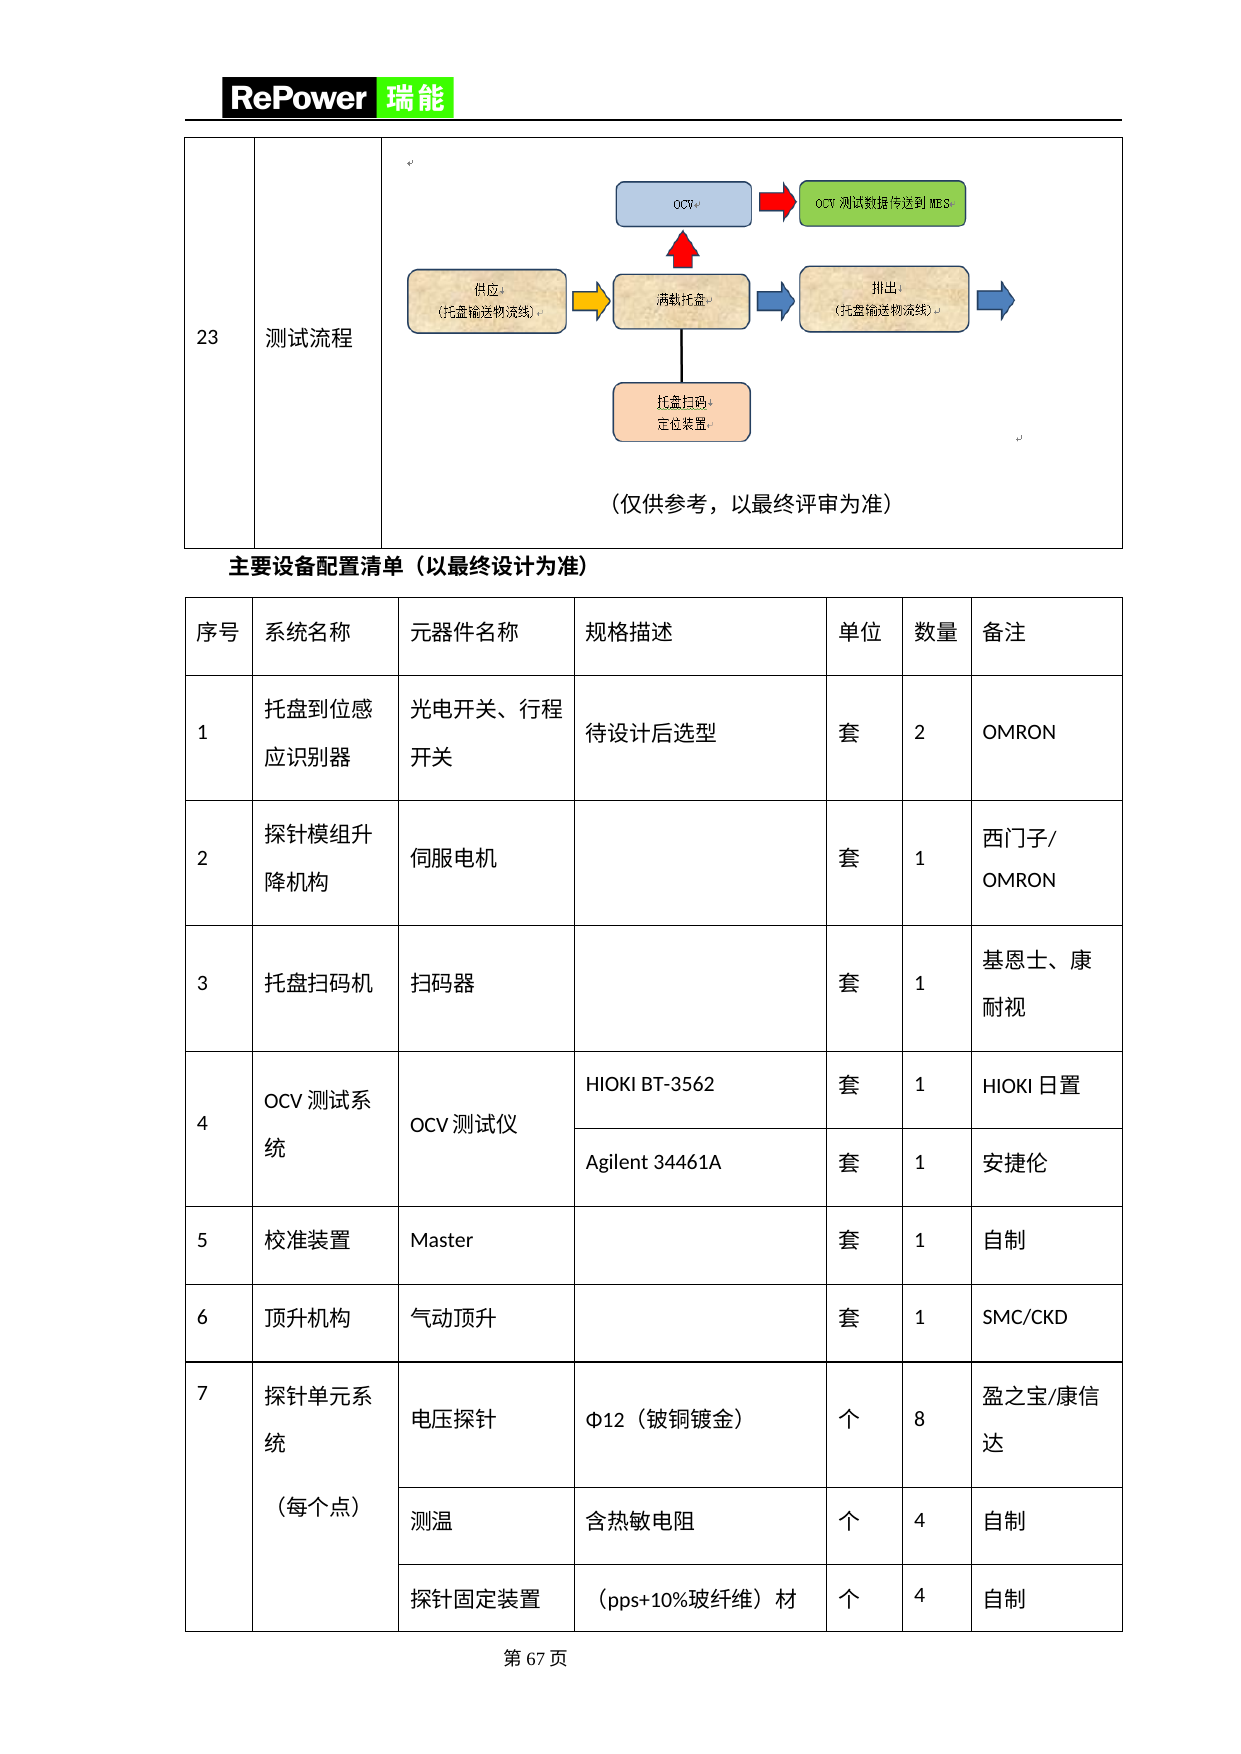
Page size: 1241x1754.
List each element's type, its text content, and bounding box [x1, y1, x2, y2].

table_cell 4 [186, 1052, 252, 1206]
table_cell HIOKI BT-3562 [575, 1052, 826, 1128]
table_cell 1 [903, 1052, 971, 1128]
table_cell 6 [186, 1285, 252, 1361]
table_cell 1 [903, 801, 971, 925]
table_cell 安捷伦 [972, 1129, 1122, 1206]
table_cell 探针单元系统 （每个点） [253, 1363, 398, 1631]
table_cell [575, 801, 826, 925]
table_cell HIOKI日置 [972, 1052, 1122, 1128]
table_cell 托盘到位感应识别器 [253, 676, 398, 800]
picture [392, 154, 1047, 458]
table_header 序号 [186, 598, 252, 675]
table_cell 扫码器 [399, 926, 574, 1051]
table_cell Master [399, 1207, 574, 1284]
text 主要设备配置清单（以最终设计为准） [185, 549, 1122, 581]
table_cell 1 [903, 1129, 971, 1206]
table_cell 套 [827, 1285, 902, 1361]
table_cell 自制 [972, 1207, 1122, 1284]
table_cell 1 [903, 1285, 971, 1361]
table_cell 1 [186, 676, 252, 800]
table_cell 1 [903, 926, 971, 1051]
table_cell 自制 [972, 1565, 1122, 1631]
table_cell OCV测试系统 [253, 1052, 398, 1206]
table_cell 套 [827, 676, 902, 800]
table_cell 含热敏电阻 [575, 1488, 826, 1564]
table_cell 电压探针 [399, 1363, 574, 1487]
table_cell （pps+10%玻纤维）材质 [575, 1565, 826, 1631]
table_cell 个 [827, 1488, 902, 1564]
table_cell 7 [186, 1363, 252, 1631]
table_cell 光电开关、行程开关 [399, 676, 574, 800]
table_cell 测温 [399, 1488, 574, 1564]
table_cell 校准装置 [253, 1207, 398, 1284]
table_cell SMC/CKD [972, 1285, 1122, 1361]
table_cell 自制 [972, 1488, 1122, 1564]
table_cell 顶升机构 [253, 1285, 398, 1361]
table_header 规格描述 [575, 598, 826, 675]
table_cell Agilent 34461A [575, 1129, 826, 1206]
table_cell 2 [186, 801, 252, 925]
table_cell [575, 1285, 826, 1361]
table_cell 探针模组升降机构 [253, 801, 398, 925]
table_cell 8 [903, 1363, 971, 1487]
table_cell 个 [827, 1565, 902, 1631]
table_cell 1 [903, 1207, 971, 1284]
table_header 系统名称 [253, 598, 398, 675]
table_cell 套 [827, 1129, 902, 1206]
table_cell 探针固定装置 [399, 1565, 574, 1631]
table_cell 4 [903, 1488, 971, 1564]
table_cell （仅供参考，以最终评审为准） [382, 138, 1122, 548]
table_cell 套 [827, 1052, 902, 1128]
table_cell [575, 1207, 826, 1284]
table_cell 气动顶升 [399, 1285, 574, 1361]
table_cell 托盘扫码机 [253, 926, 398, 1051]
table_cell 基恩士、康耐视 [972, 926, 1122, 1051]
table_cell 23 [185, 138, 254, 548]
table_cell OMRON [972, 676, 1122, 800]
table_header 备注 [972, 598, 1122, 675]
picture [222, 77, 454, 118]
table_cell 3 [186, 926, 252, 1051]
table_cell 套 [827, 926, 902, 1051]
table_cell 5 [186, 1207, 252, 1284]
table_cell Φ12（铍铜镀金） [575, 1363, 826, 1487]
table_cell 2 [903, 676, 971, 800]
table_header 数量 [903, 598, 971, 675]
table_header 元器件名称 [399, 598, 574, 675]
table_cell 个 [827, 1363, 902, 1487]
table_cell [575, 926, 826, 1051]
table_header 单位 [827, 598, 902, 675]
table_cell 套 [827, 801, 902, 925]
table_cell 伺服电机 [399, 801, 574, 925]
table_cell 套 [827, 1207, 902, 1284]
table_cell 测试流程 [255, 138, 381, 548]
table_cell 盈之宝/康信达 [972, 1363, 1122, 1487]
table_cell OCV测试仪 [399, 1052, 574, 1206]
table_cell 待设计后选型 [575, 676, 826, 800]
table_cell 西门子/OMRON [972, 801, 1122, 925]
table_cell 4 [903, 1565, 971, 1631]
